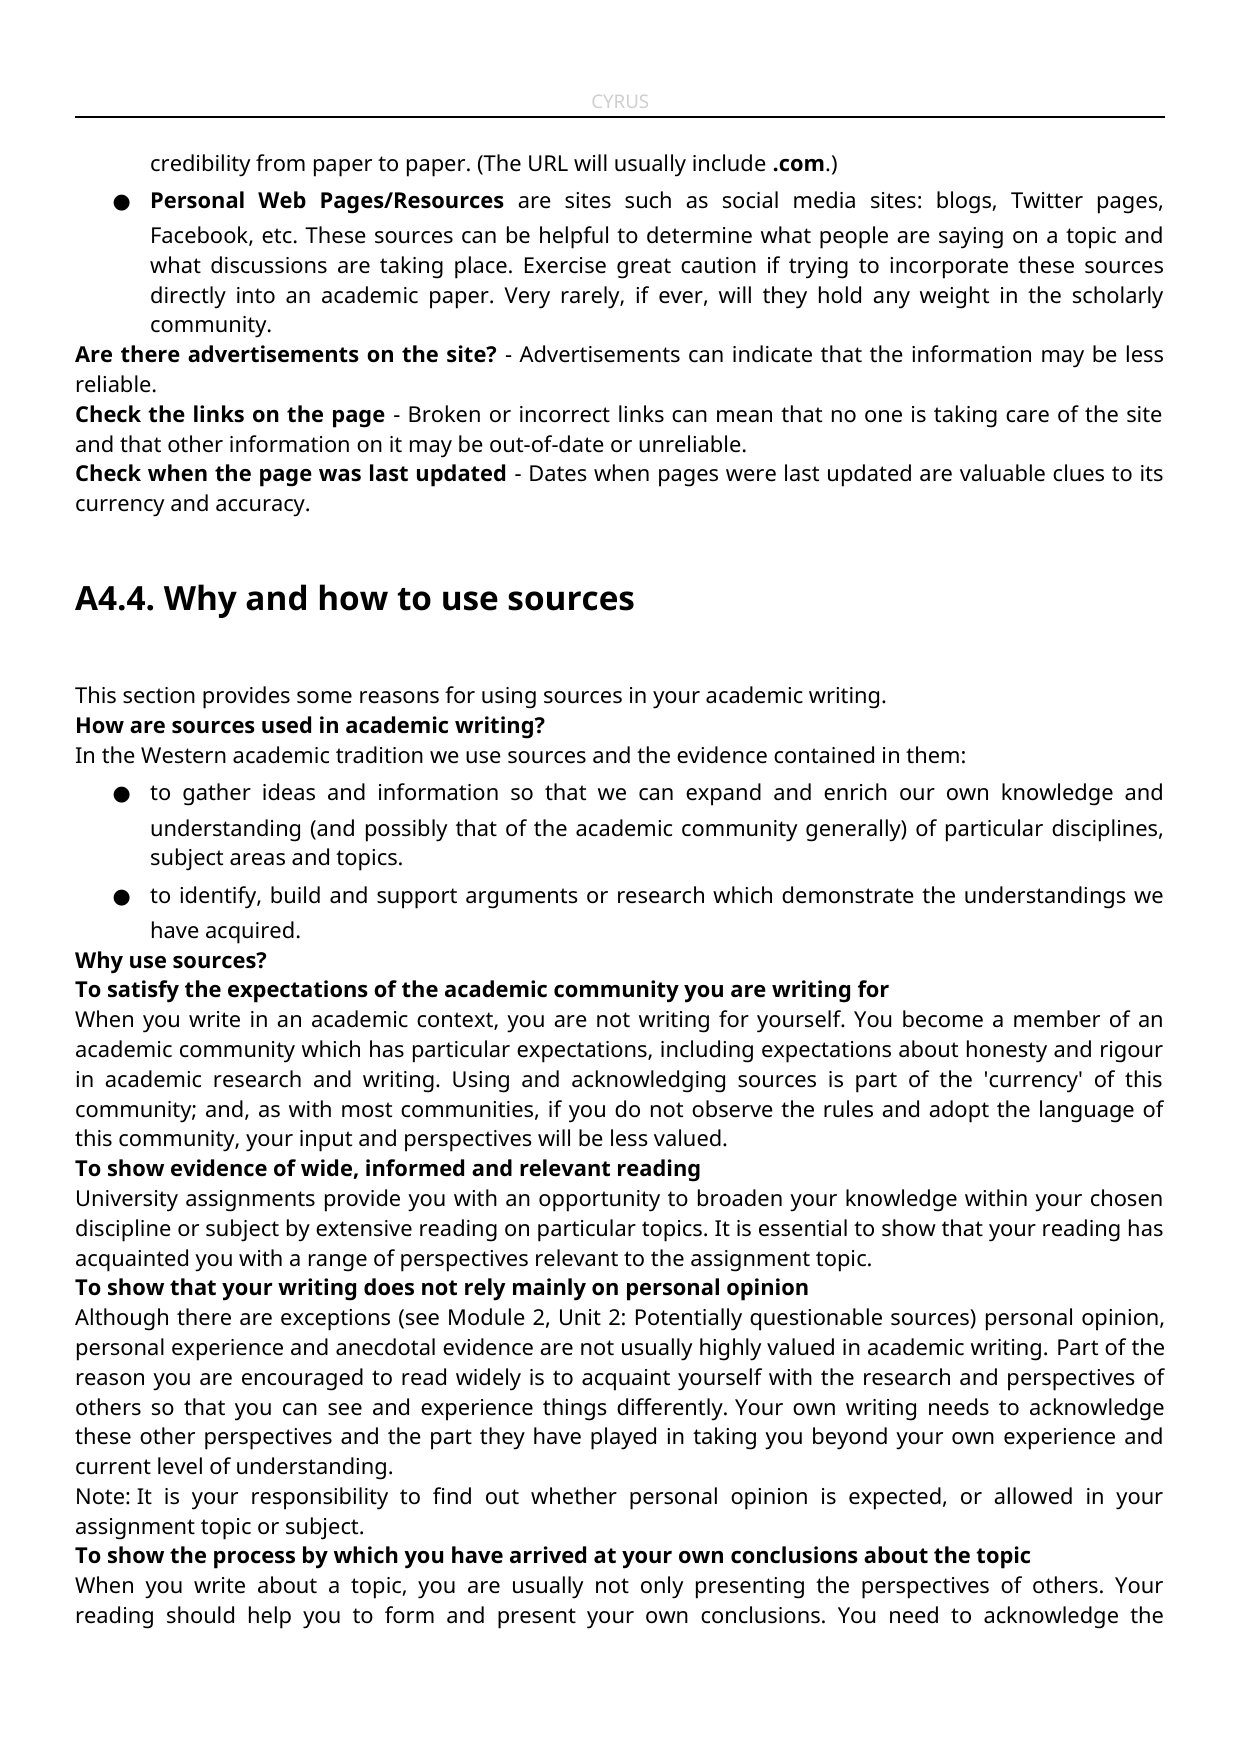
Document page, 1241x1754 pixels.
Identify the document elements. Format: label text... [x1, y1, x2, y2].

text To show evidence of wide, informed and relevant reading [75, 1153, 1165, 1183]
text To show that your writing does not rely mainly on personal opinion [75, 1272, 1165, 1302]
text How are sources used in academic writing? [75, 710, 1165, 740]
text To show the process by which you have arrived at your own conclusions about the topic [75, 1541, 1165, 1570]
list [112, 148, 1165, 177]
text To satisfy the expectations of the academic community you are writing for [75, 974, 1165, 1004]
text Why use sources? [75, 945, 1165, 974]
list to gather ideas and information so that we can expand and enrich our own knowledge and understanding (and possibly that of the academic community generally) of particular disciplines, subject areas and topics. [112, 770, 1165, 872]
subtitle A4.4. Why and how to use sources [75, 575, 1165, 620]
list Personal Web Pages/Resources are sites such as social media sites: blogs, Twitter pages, Facebook, etc. These sources can be helpful to determine what people are saying on a topic and what discussions are taking place. Exercise great caution if trying to incorporate these sources directly into an academic paper. Very rarely, if ever, will they hold any weight in the scholarly community. [112, 177, 1165, 339]
text Are there advertisements on the site? - Advertisements can indicate that the information may be less reliable. [75, 339, 1165, 399]
text Check the links on the page - Broken or incorrect links can mean that no one is taking care of the site and that other information on it may be out-of-date or unreliable. [75, 399, 1165, 458]
text This section provides some reasons for using sources in your academic writing. [75, 681, 1165, 710]
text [75, 1570, 1165, 1630]
text University assignments provide you with an opportunity to broaden your knowledge within your chosen discipline or subject by extensive reading on particular topics. It is essential to show that your reading has acquainted you with a range of perspectives relevant to the assignment topic. [75, 1183, 1165, 1272]
text Check when the page was last updated - Dates when pages were last updated are valuable clues to its currency and accuracy. [75, 458, 1165, 518]
text In the Western academic tradition we use sources and the evidence contained in them: [75, 740, 1165, 770]
text When you write in an academic context, you are not writing for yourself. You become a member of an academic community which has particular expectations, including expectations about honesty and rigour in academic research and writing. Using and acknowledging sources is part of the 'currency' of this community; and, as with most communities, if you do not observe the rules and adopt the language of this community, your input and perspectives will be less valued. [75, 1004, 1165, 1153]
text Although there are exceptions (see Module 2, Unit 2: Potentially questionable sources) personal opinion, personal experience and anecdotal evidence are not usually highly valued in academic writing. Part of the reason you are encouraged to read widely is to acquaint yourself with the research and perspectives of others so that you can see and experience things differently. Your own writing needs to acknowledge these other perspectives and the part they have played in taking you beyond your own experience and current level of understanding. [75, 1302, 1165, 1481]
list to identify, build and support arguments or research which demonstrate the understandings we have acquired. [112, 872, 1165, 945]
text Note: It is your responsibility to find out whether personal opinion is expected, or allowed in your assignment topic or subject. [75, 1481, 1165, 1541]
